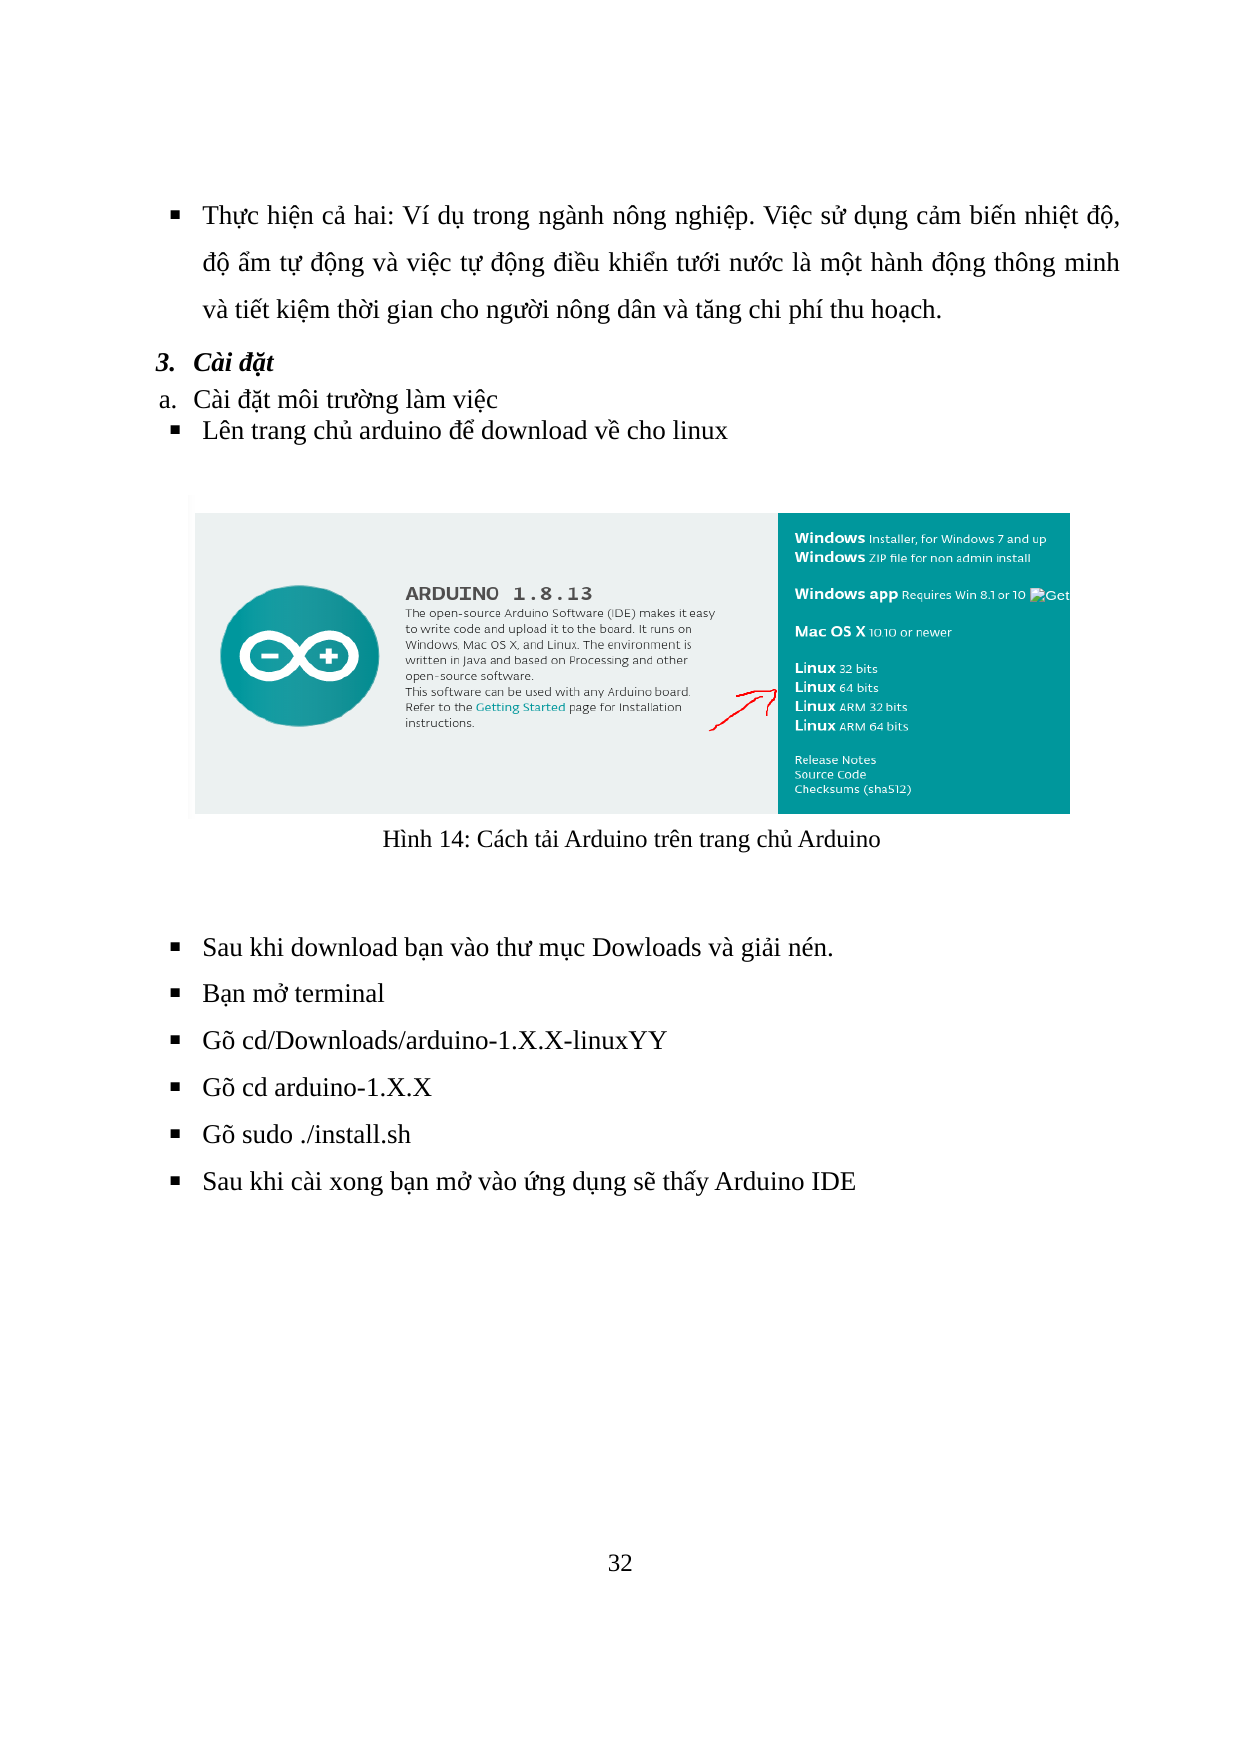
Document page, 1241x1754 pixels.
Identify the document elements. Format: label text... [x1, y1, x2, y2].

list Gõ sudo ./install.sh [165, 1118, 1122, 1149]
list Sau khi download bạn vào thư mục Dowloads và giải nén. [165, 931, 1122, 962]
list Sau khi cài xong bạn mở vào ứng dụng sẽ thấy Arduino IDE [165, 1165, 1122, 1196]
list Bạn mở terminal [165, 978, 1122, 1009]
text a. Cài đặt môi trường làm việc [118, 383, 1122, 414]
list Gõ cd/Downloads/arduino-1.X.X-linuxYY [165, 1024, 1122, 1056]
list Thực hiện cả hai: Ví dụ trong ngành nông nghiệp. Việc sử dụng cảm biến nhiệt độ, độ ẩm tự động và việc tự động điều khiển tưới nước là một hành động thông minh và tiết kiệm thời gian cho người nông dân và tăng chi phí thu hoạch. [165, 199, 1122, 324]
picture [188, 495, 1075, 819]
list Lên trang chủ arduino để download về cho linux [165, 414, 1122, 446]
subtitle 3. Cài đặt [156, 346, 1122, 377]
list Gõ cd arduino-1.X.X [165, 1071, 1122, 1103]
